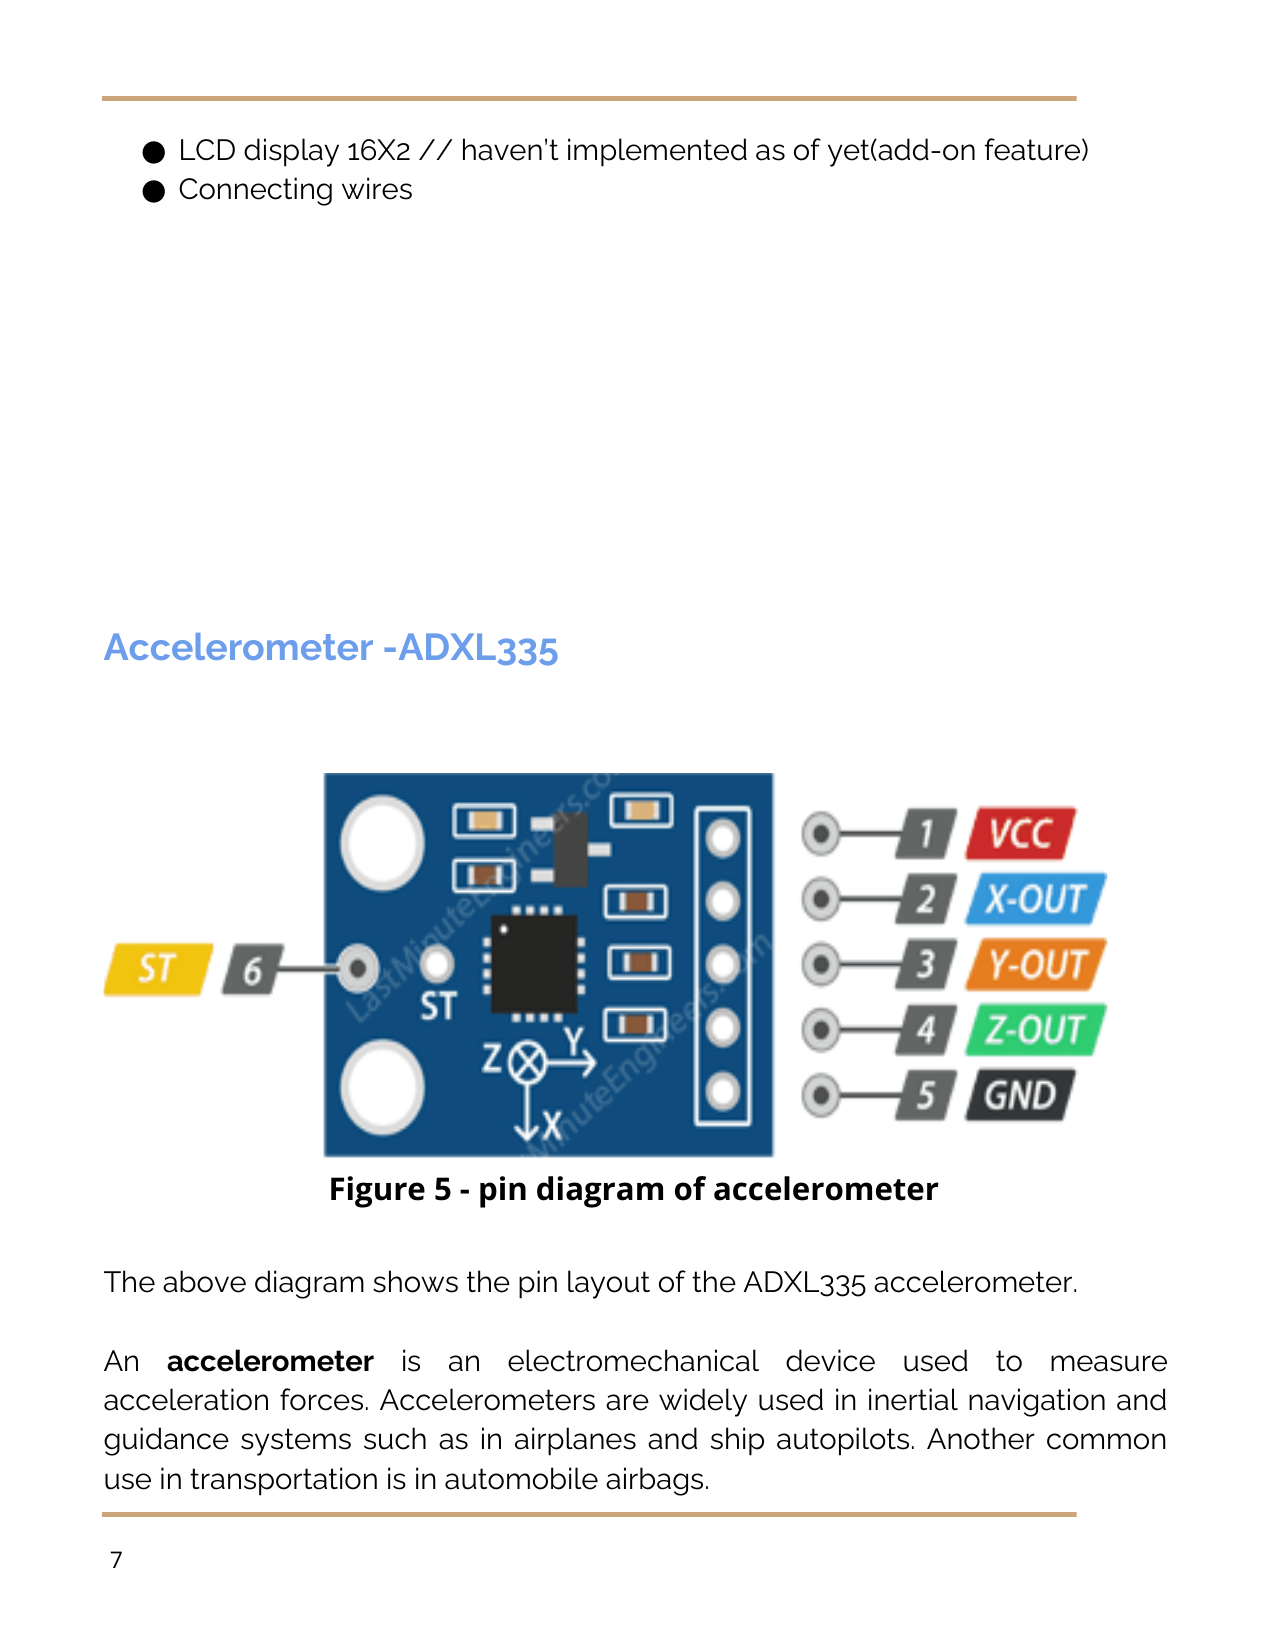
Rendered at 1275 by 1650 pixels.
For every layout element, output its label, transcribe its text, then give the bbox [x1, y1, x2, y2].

text Figure 5 - pin diagram of accelerometer [103, 1167, 1169, 1209]
picture [103, 773, 1108, 1163]
list LCD display 16X2 // haven’t implemented as of yet(add-on feature) [141, 133, 1169, 167]
picture [101, 96, 1077, 101]
text An accelerometer is an electromechanical device used to measure acceleration forces. Accelerometers are widely used in inertial navigation and guidance systems such as in airplanes and ship autopilots. Another common use in transportation is in automobile airbags. [103, 1304, 1169, 1496]
text Accelerometer -ADXL335 [103, 625, 1169, 669]
text The above diagram shows the pin layout of the ADXL335 accelerometer. [103, 1265, 1169, 1299]
list Connecting wires [141, 172, 1169, 206]
picture [101, 1512, 1077, 1517]
